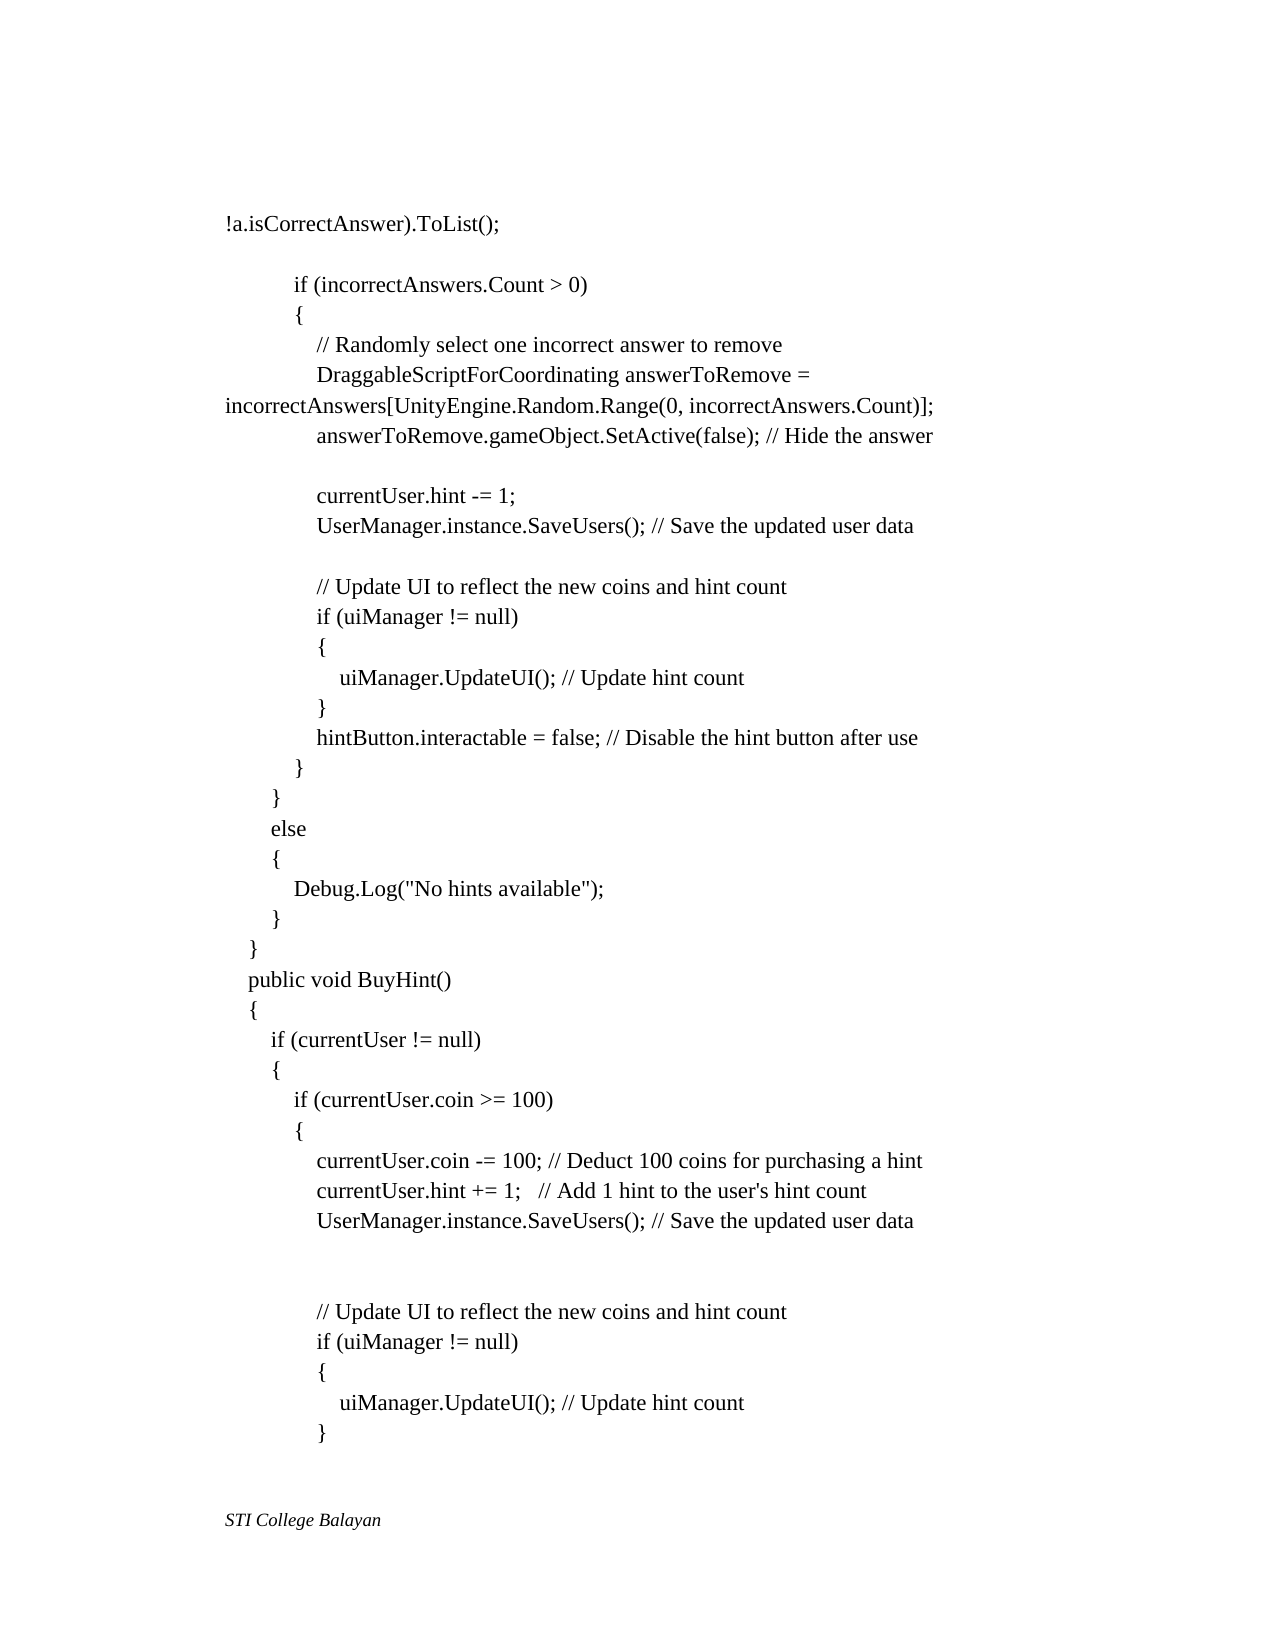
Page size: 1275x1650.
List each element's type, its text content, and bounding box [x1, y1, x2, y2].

text { [225, 1358, 1125, 1385]
text { [225, 996, 1125, 1022]
text currentUser.hint += 1; // Add 1 hint to the user's hint count [225, 1177, 1125, 1203]
text hintButton.interactable = false; // Disable the hint button after use [225, 724, 1125, 750]
text // Update UI to reflect the new coins and hint count [225, 573, 1125, 599]
text { [225, 301, 1125, 327]
text } [225, 1419, 1125, 1445]
text { [225, 1117, 1125, 1143]
text uiManager.UpdateUI(); // Update hint count [225, 1388, 1125, 1415]
text if (uiManager != null) [225, 603, 1125, 629]
text Debug.Log("No hints available"); [225, 875, 1125, 901]
text currentUser.hint -= 1; [225, 482, 1125, 509]
text } [225, 784, 1125, 811]
text UserManager.instance.SaveUsers(); // Save the updated user data [225, 512, 1125, 539]
text else [225, 814, 1125, 841]
text UserManager.instance.SaveUsers(); // Save the updated user data [225, 1207, 1125, 1234]
text } [225, 905, 1125, 932]
text !a.isCorrectAnswer).ToList(); [225, 210, 1125, 237]
text if (uiManager != null) [225, 1328, 1125, 1354]
text } [225, 935, 1125, 962]
text currentUser.coin -= 100; // Deduct 100 coins for purchasing a hint [225, 1147, 1125, 1173]
text { [225, 845, 1125, 871]
text // Update UI to reflect the new coins and hint count [225, 1298, 1125, 1324]
text if (incorrectAnswers.Count > 0) [225, 271, 1125, 297]
text public void BuyHint() [225, 966, 1125, 992]
text if (currentUser.coin >= 100) [225, 1086, 1125, 1113]
text { [225, 633, 1125, 660]
text // Randomly select one incorrect answer to remove [225, 331, 1125, 358]
text answerToRemove.gameObject.SetActive(false); // Hide the answer [225, 422, 1125, 448]
text } [225, 694, 1125, 720]
text uiManager.UpdateUI(); // Update hint count [225, 663, 1125, 690]
text if (currentUser != null) [225, 1026, 1125, 1052]
text DraggableScriptForCoordinating answerToRemove = incorrectAnswers[UnityEngine.Random.Range(0, incorrectAnswers.Count)]; [225, 361, 1125, 418]
text } [225, 754, 1125, 781]
text { [225, 1056, 1125, 1083]
